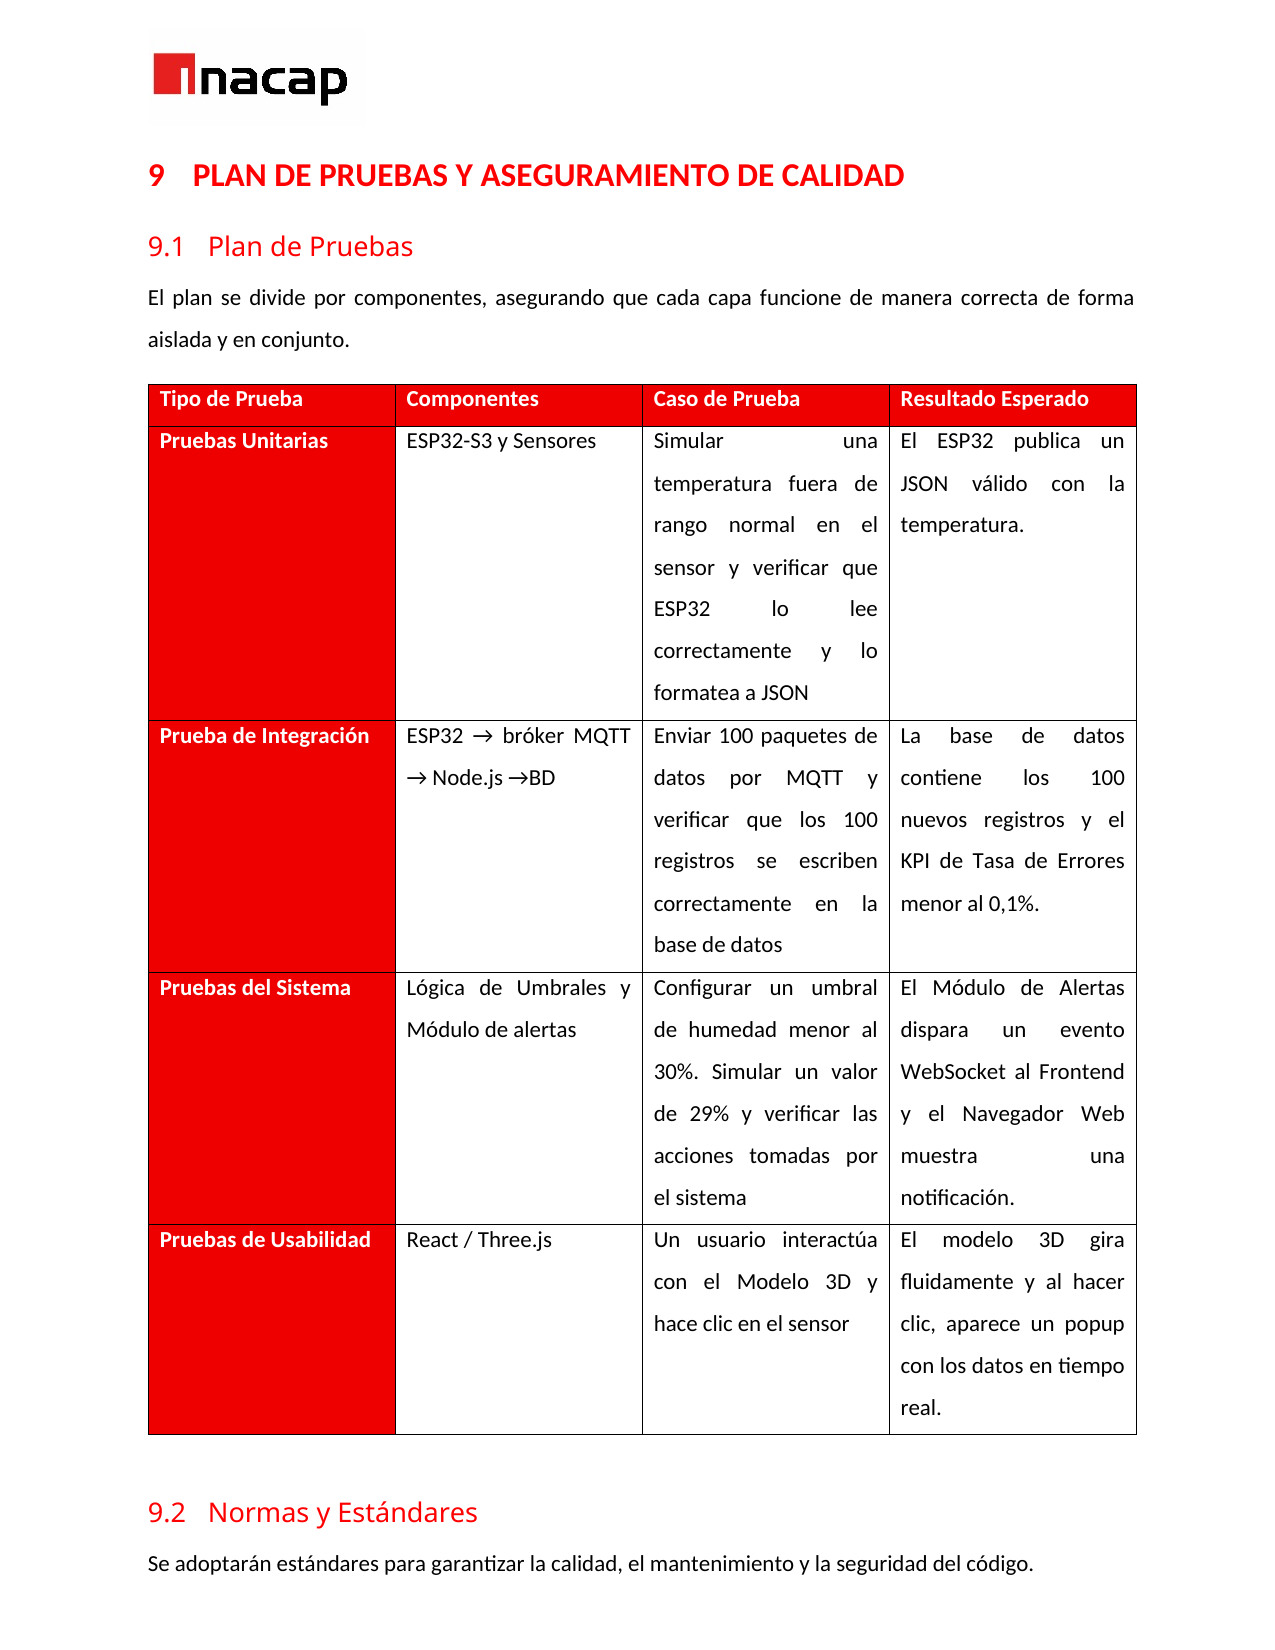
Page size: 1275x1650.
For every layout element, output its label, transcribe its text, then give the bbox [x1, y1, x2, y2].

table_header Caso de Prueba [643, 385, 889, 426]
subtitle PLAN DE PRUEBAS Y ASEGURAMIENTO DE CALIDAD [148, 154, 1137, 195]
table_cell Prueba de Integración [149, 721, 395, 972]
table_cell El Módulo de Alertas dispara un evento WebSocket al Frontend y el Navegador Web muestra una notificación. [890, 973, 1136, 1224]
table_cell Un usuario interactúa con el Modelo 3D y hace clic en el sensor [643, 1225, 889, 1434]
table_cell Configurar un umbral de humedad menor al 30%. Simular un valor de 29% y verificar las acciones tomadas por el sistema [643, 973, 889, 1224]
table_cell ESP32-S3 y Sensores [396, 427, 642, 720]
table_cell Enviar 100 paquetes de datos por MQTT y verificar que los 100 registros se escriben correctamente en la base de datos [643, 721, 889, 972]
table_cell Simular una temperatura fuera de rango normal en el sensor y verificar que ESP32 lo lee correctamente y lo formatea a JSON [643, 427, 889, 720]
picture [147, 28, 370, 130]
table_cell Pruebas del Sistema [149, 973, 395, 1224]
table_cell El modelo 3D gira fluidamente y al hacer clic, aparece un popup con los datos en tiempo real. [890, 1225, 1136, 1434]
table_cell La base de datos contiene los 100 nuevos registros y el KPI de Tasa de Errores menor al 0,1%. [890, 721, 1136, 972]
table_header Tipo de Prueba [149, 385, 395, 426]
table_header Componentes [396, 385, 642, 426]
table_cell Lógica de Umbrales y Módulo de alertas [396, 973, 642, 1224]
table_cell Pruebas Unitarias [149, 427, 395, 720]
table_cell El ESP32 publica un JSON válido con la temperatura. [890, 427, 1136, 720]
table_cell Pruebas de Usabilidad [149, 1225, 395, 1434]
text Se adoptarán estándares para garantizar la calidad, el mantenimiento y la seguridad del código. [148, 1549, 1137, 1577]
table_header Resultado Esperado [890, 385, 1136, 426]
subtitle Normas y Estándares [148, 1494, 1137, 1531]
text El plan se divide por componentes, asegurando que cada capa funcione de manera correcta de forma aislada y en conjunto. [148, 283, 1137, 353]
table_cell React / Three.js [396, 1225, 642, 1434]
table_cell ESP32 → bróker MQTT → Node.js →BD [396, 721, 642, 972]
subtitle Plan de Pruebas [148, 227, 1137, 264]
